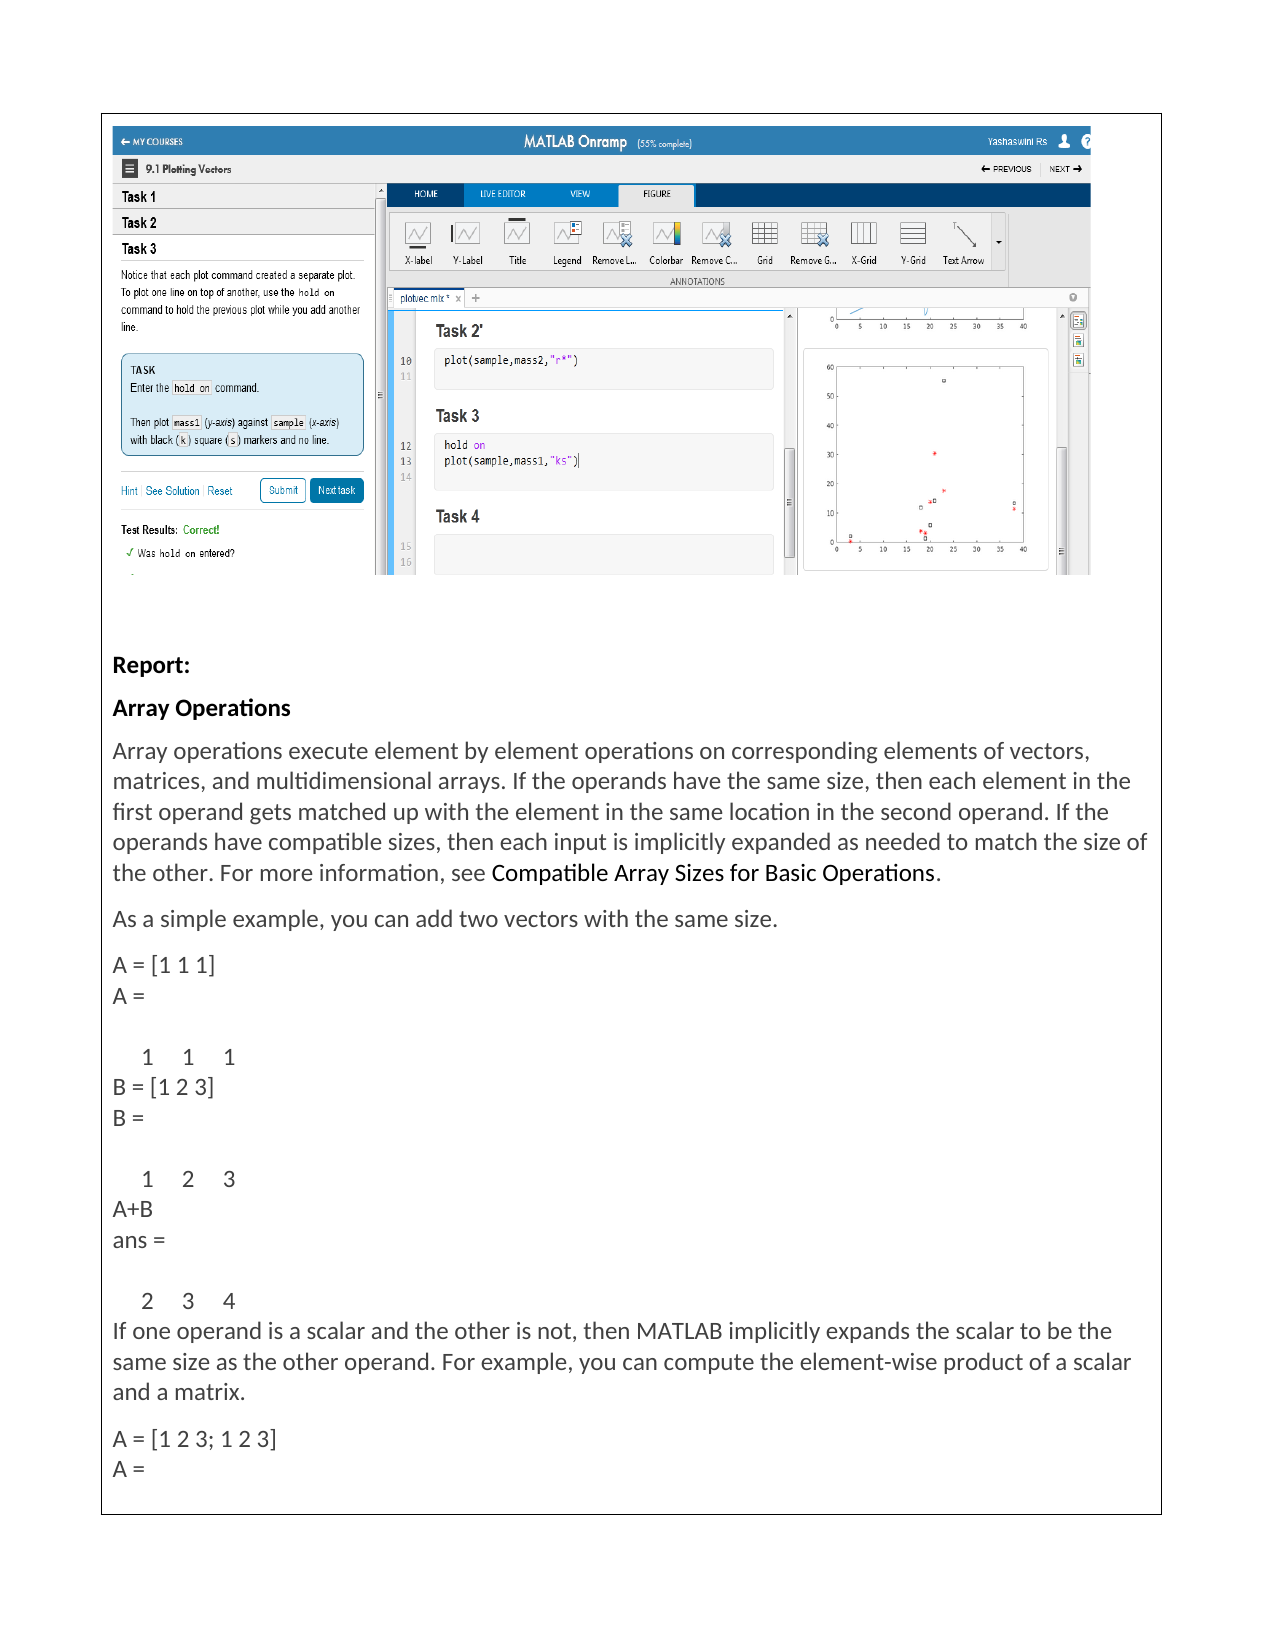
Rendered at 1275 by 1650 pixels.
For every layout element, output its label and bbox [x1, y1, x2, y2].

picture [112, 126, 1091, 575]
table_cell [102, 114, 1161, 1514]
